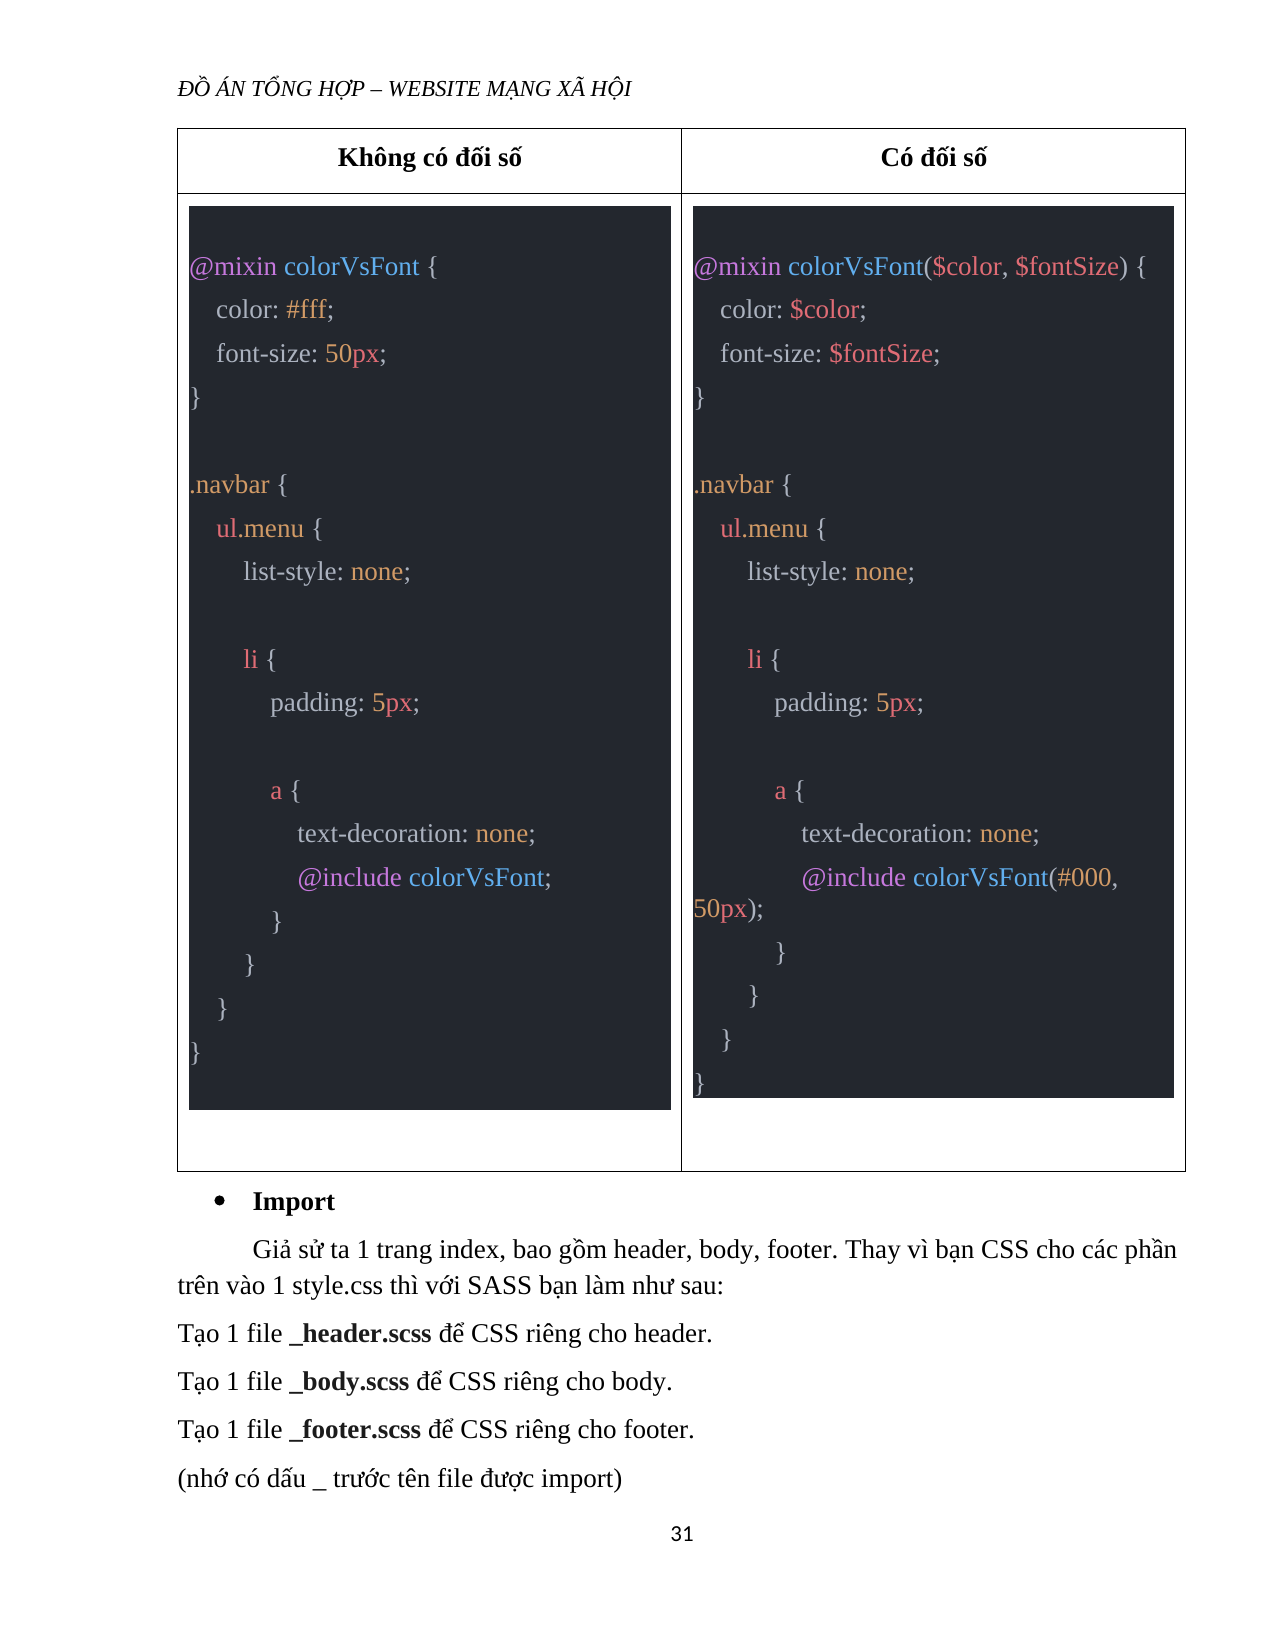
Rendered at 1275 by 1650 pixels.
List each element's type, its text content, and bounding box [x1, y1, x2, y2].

text Giả sử ta 1 trang index, bao gồm header, body, footer. Thay vì bạn CSS cho các phần trên vào 1 style.css thì với SASS bạn làm như sau: [177, 1233, 1186, 1300]
table_cell @mixin colorVsFont { color: #fff; font-size: 50px; } .navbar { ul.menu { list-style: none; li { padding: 5px; a { text-decoration: none; @include colorVsFont; } } } } [178, 194, 681, 1171]
list Import [215, 1185, 1186, 1216]
table_header Không có đối số [178, 129, 681, 193]
text Tạo 1 file _body.scss để CSS riêng cho body. [177, 1365, 1186, 1396]
text Tạo 1 file _footer.scss để CSS riêng cho footer. [177, 1413, 1186, 1445]
table_header Có đối số [682, 129, 1185, 193]
table_cell @mixin colorVsFont($color, $fontSize) { color: $color; font-size: $fontSize; } .navbar { ul.menu { list-style: none; li { padding: 5px; a { text-decoration: none; @include colorVsFont(#000, 50px); } } } } [682, 194, 1185, 1171]
text (nhớ có dấu _ trước tên file được import) [177, 1462, 1186, 1493]
text Tạo 1 file _header.scss để CSS riêng cho header. [177, 1317, 1186, 1348]
